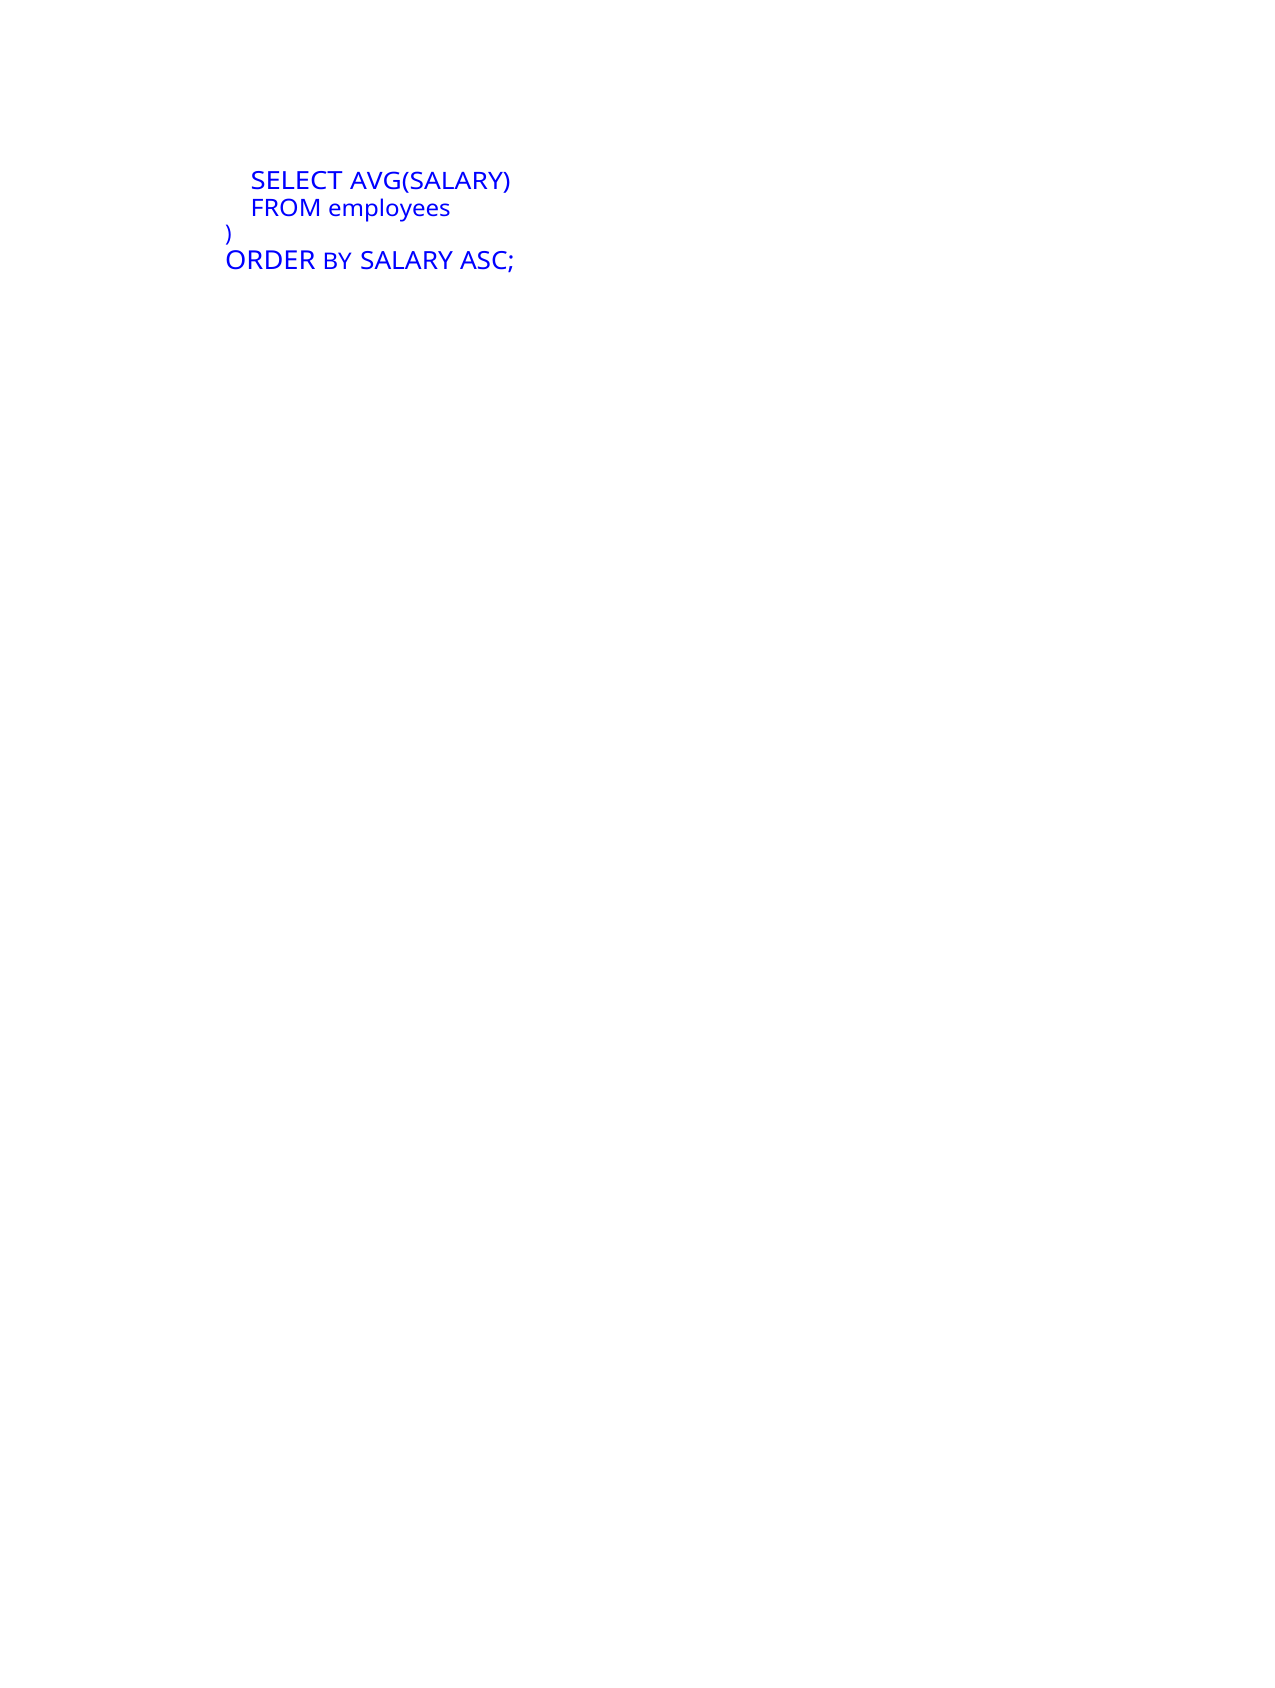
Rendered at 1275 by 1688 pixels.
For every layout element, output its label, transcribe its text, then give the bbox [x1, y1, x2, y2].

text ORDER BY SALARY ASC; [225, 246, 1225, 275]
text FROM employees [250, 195, 1225, 222]
text ) [225, 222, 1225, 246]
text SELECT AVG(SALARY) [250, 167, 1225, 195]
